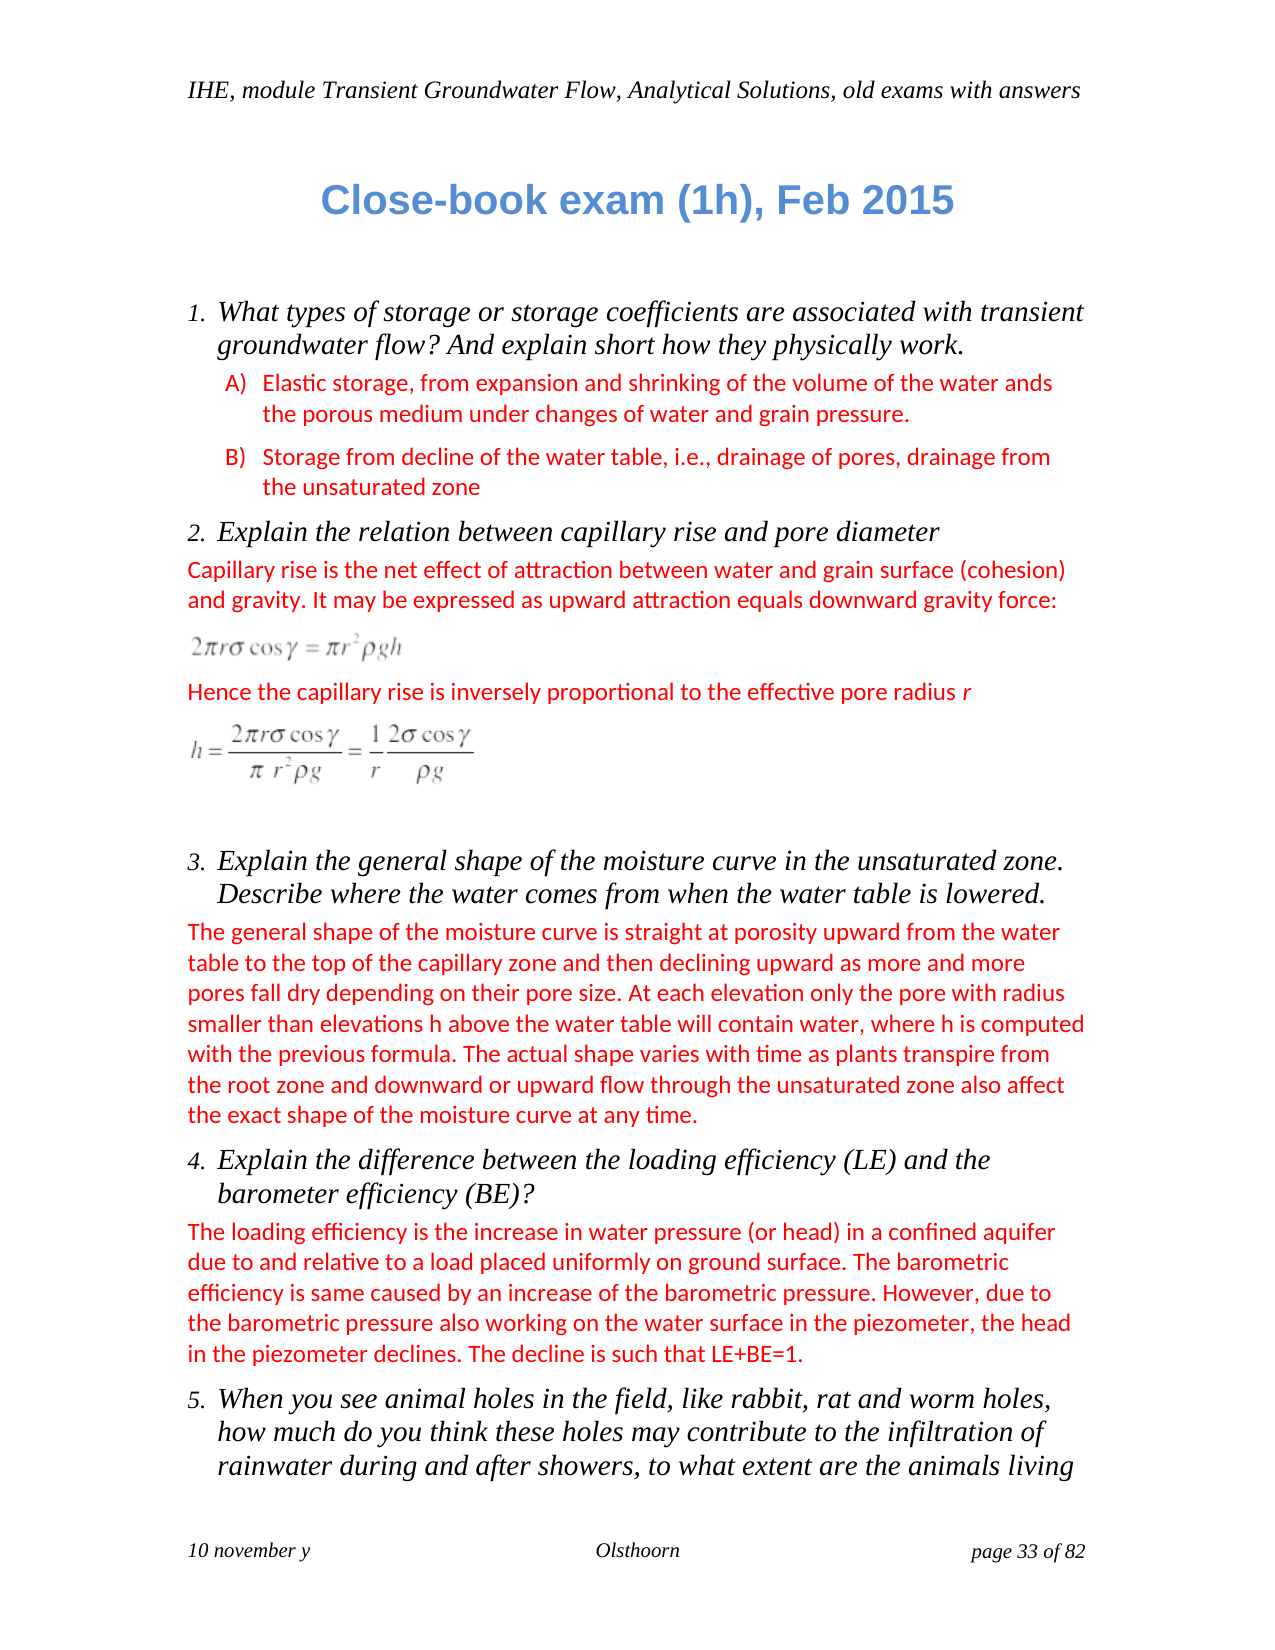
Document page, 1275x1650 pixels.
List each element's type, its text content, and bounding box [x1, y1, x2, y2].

text Hence the capillary rise is inversely proportional to the effective pore radius r [187, 676, 1087, 706]
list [187, 1381, 1087, 1481]
list What types of storage or storage coefficients are associated with transient groundwater flow? And explain short how they physically work. [187, 294, 1087, 361]
list Explain the difference between the loading efficiency (LE) and the barometer efficiency (BE)? [187, 1142, 1087, 1209]
list Explain the general shape of the moisture curve in the unsaturated zone. Describe where the water comes from when the water table is lowered. [187, 843, 1087, 910]
subtitle Close-book exam (1h), Feb 2015 [187, 175, 1087, 223]
list Elastic storage, from expansion and shrinking of the volume of the water ands the porous medium under changes of water and grain pressure. [225, 367, 1087, 428]
list Storage from decline of the water table, i.e., drainage of pores, drainage from the unsaturated zone [225, 441, 1087, 502]
text Capillary rise is the net effect of attraction between water and grain surface (cohesion) and gravity. It may be expressed as upward attraction equals downward gravity force: [187, 554, 1087, 615]
text The general shape of the moisture curve is straight at porosity upward from the water table to the top of the capillary zone and then declining upward as more and more pores fall dry depending on their pore size. At each elevation only the pore with radius smaller than elevations h above the water table will contain water, where h is computed with the previous formula. The actual shape varies with time as plants transpire from the root zone and downward or upward flow through the unsaturated zone also affect the exact shape of the moisture curve at any time. [187, 916, 1087, 1130]
text The loading efficiency is the increase in water pressure (or head) in a confined aquifer due to and relative to a load placed uniformly on ground surface. The barometric efficiency is same caused by an increase of the barometric pressure. However, due to the barometric pressure also working on the water surface in the piezometer, the head in the piezometer declines. The decline is such that LE+BE=1. [187, 1216, 1087, 1368]
list Explain the relation between capillary rise and pore diameter [187, 514, 1087, 548]
